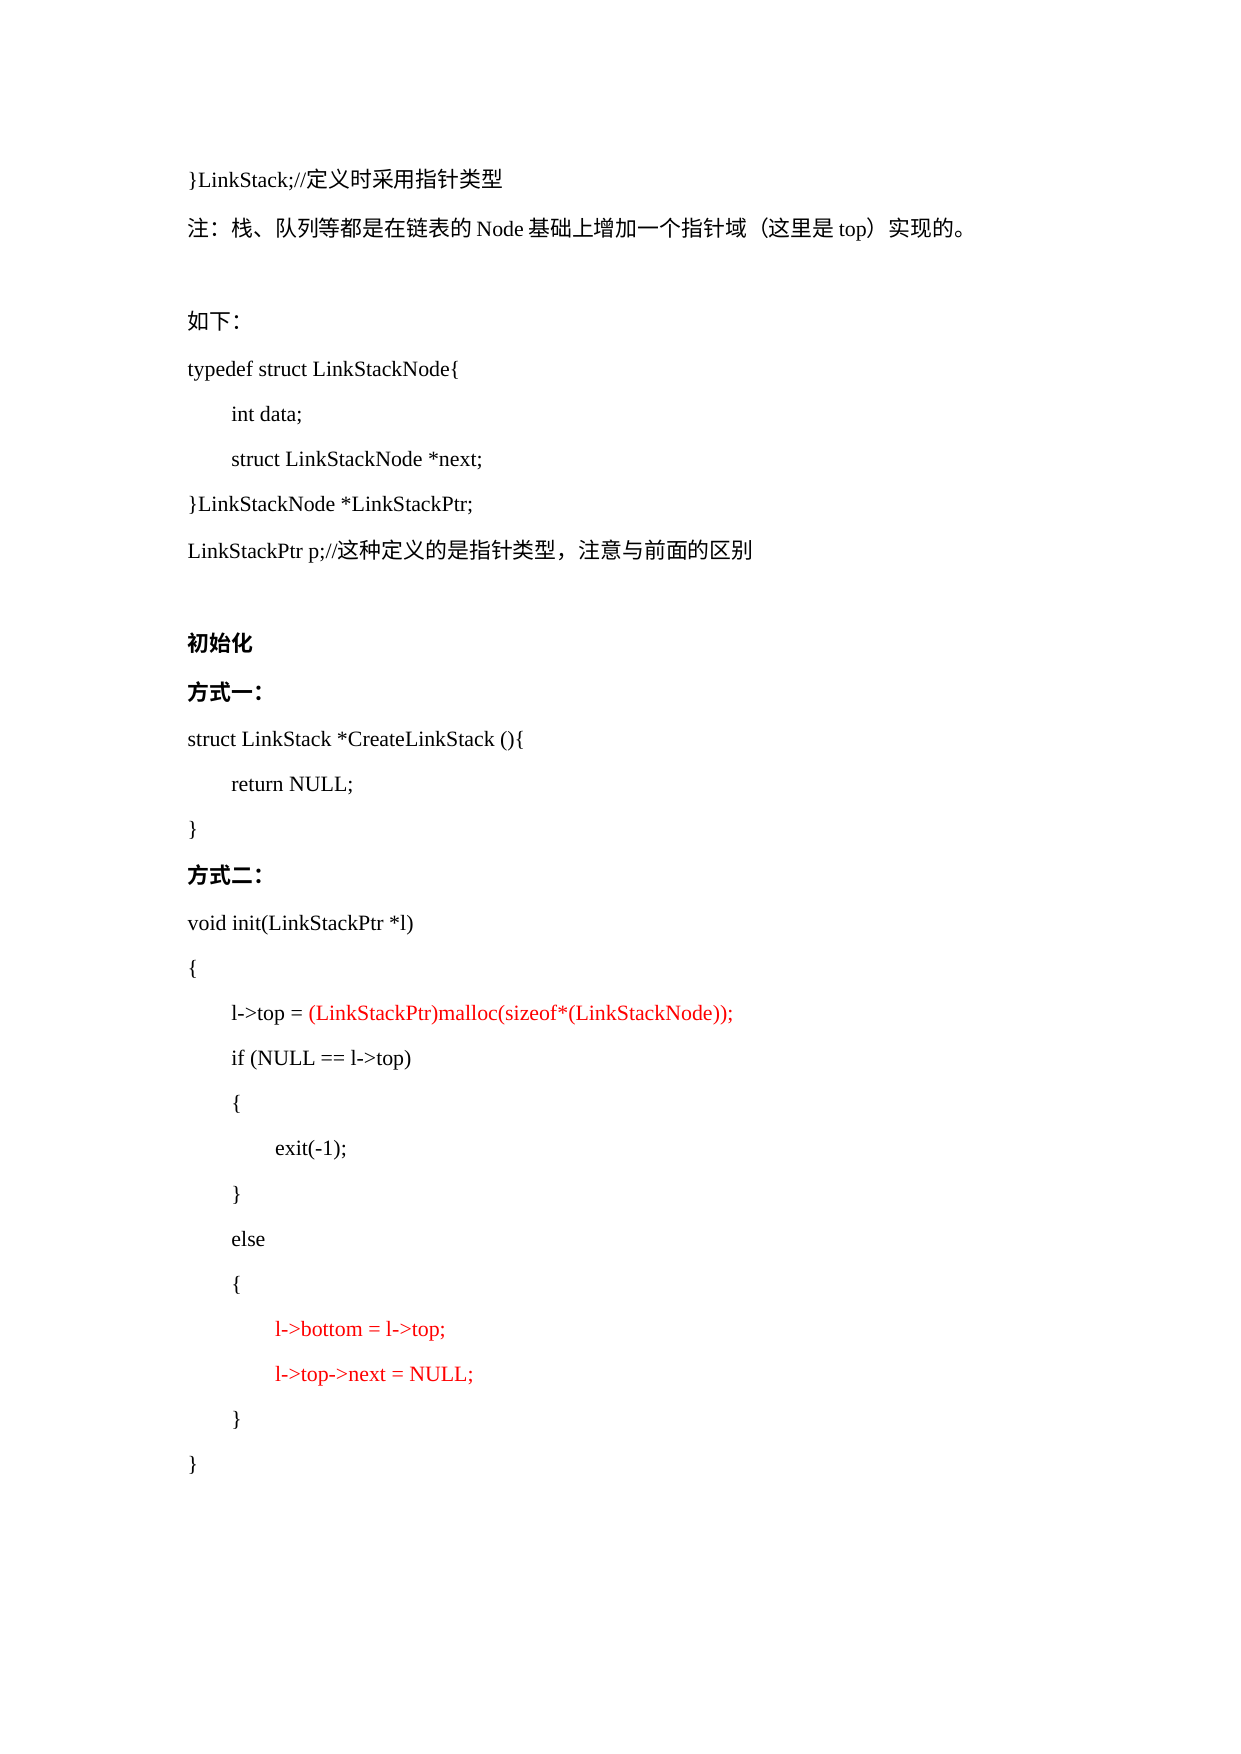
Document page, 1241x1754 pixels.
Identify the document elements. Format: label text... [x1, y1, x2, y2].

text 方式一： [187, 674, 1053, 707]
text 如下： [187, 304, 1053, 336]
text } [187, 1177, 1053, 1209]
subtitle 初始化 [187, 626, 1053, 658]
text l->bottom = l->top; [187, 1312, 1053, 1345]
text else [187, 1222, 1053, 1254]
text { [187, 1267, 1053, 1299]
text }LinkStackNode *LinkStackPtr; [187, 487, 1053, 520]
text int data; [187, 397, 1053, 430]
text } [187, 1402, 1053, 1435]
text 注：栈、队列等都是在链表的Node基础上增加一个指针域（这里是top）实现的。 [187, 210, 1053, 243]
text { [187, 1087, 1053, 1119]
text }LinkStack;//定义时采用指针类型 [187, 162, 1053, 194]
text } [187, 1447, 1053, 1480]
text l->top = (LinkStackPtr)malloc(sizeof*(LinkStackNode)); [187, 996, 1053, 1029]
text exit(-1); [187, 1132, 1053, 1164]
text typedef struct LinkStackNode{ [187, 352, 1053, 384]
text void init(LinkStackPtr *l) [187, 906, 1053, 939]
text l->top->next = NULL; [187, 1357, 1053, 1390]
text if (NULL == l->top) [187, 1042, 1053, 1074]
text struct LinkStackNode *next; [187, 442, 1053, 475]
text { [187, 951, 1053, 984]
text struct LinkStack *CreateLinkStack (){ [187, 723, 1053, 755]
text LinkStackPtr p;//这种定义的是指针类型，注意与前面的区别 [187, 532, 1053, 565]
text 方式二： [187, 858, 1053, 890]
text } [187, 813, 1053, 845]
text return NULL; [187, 768, 1053, 800]
